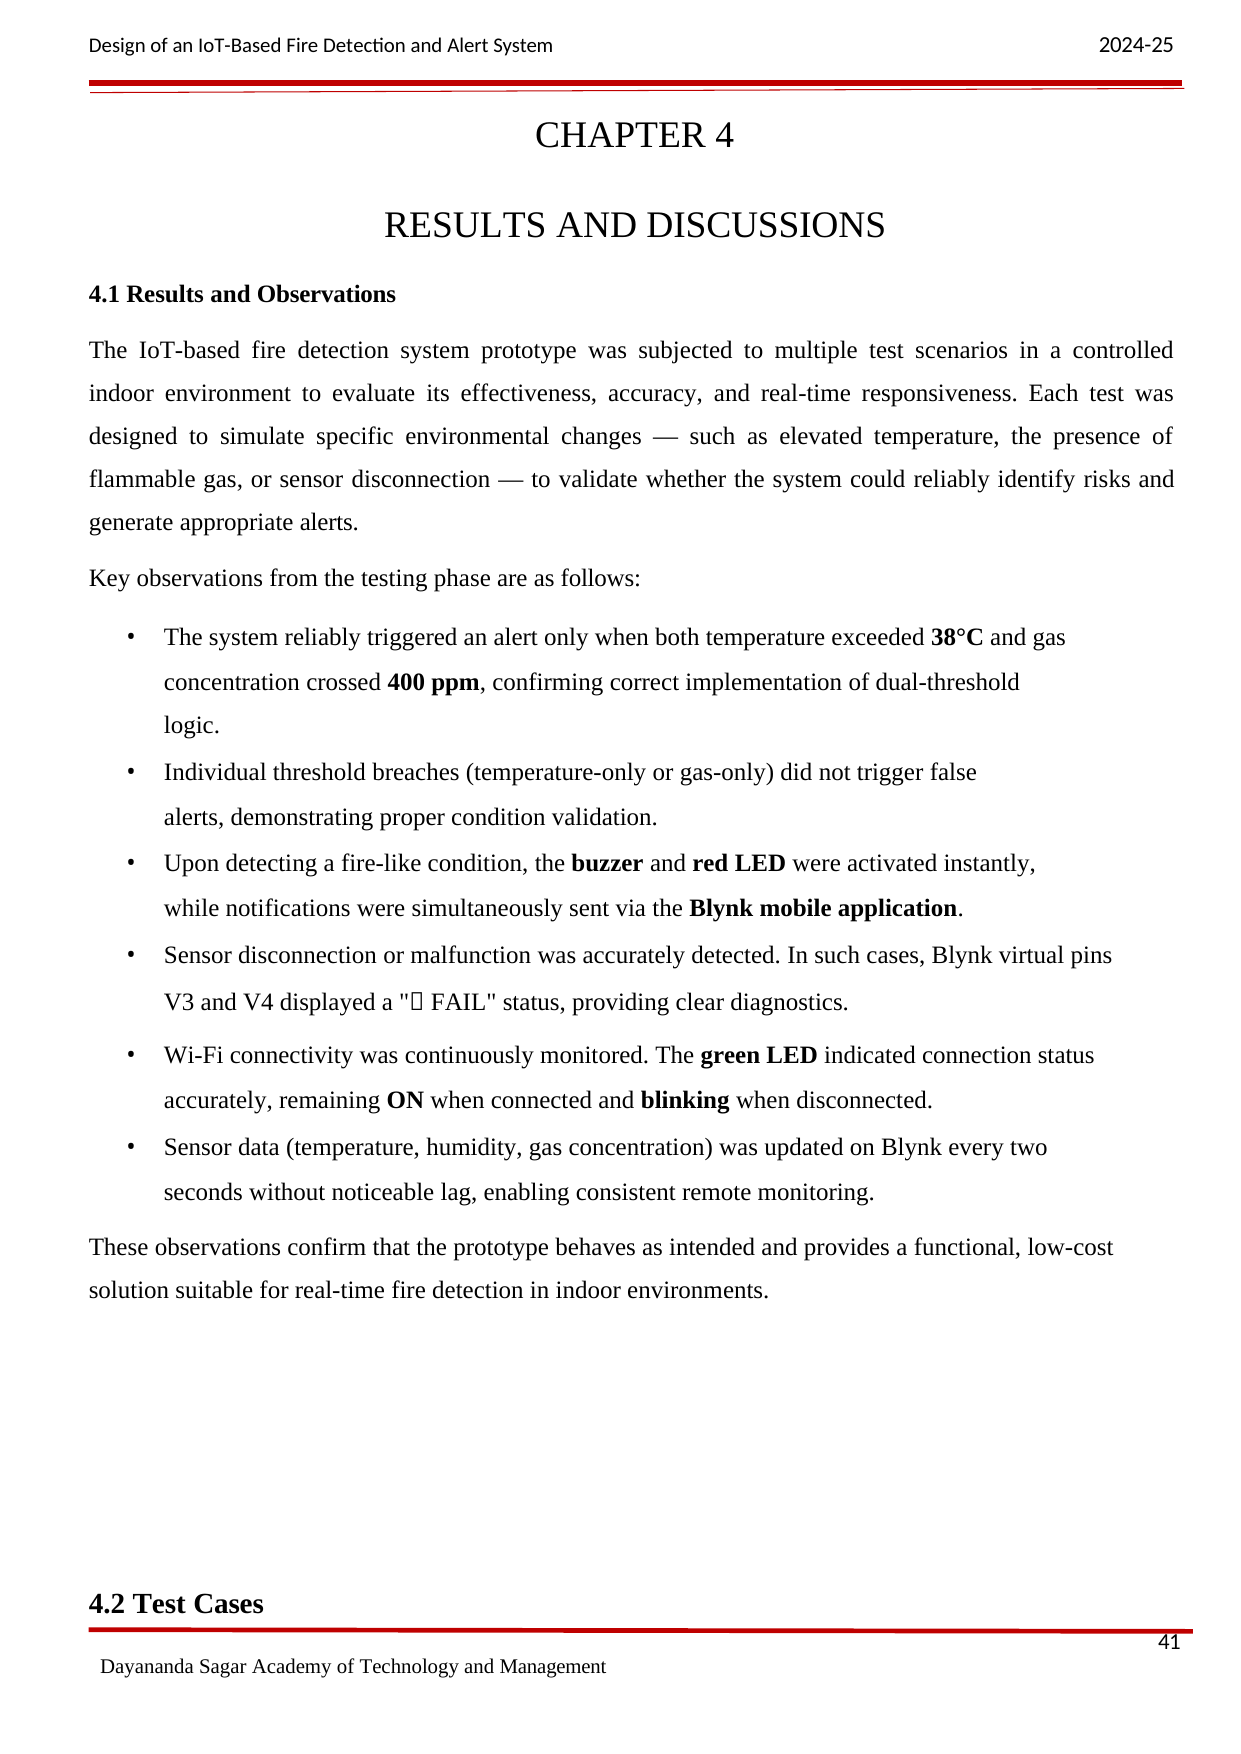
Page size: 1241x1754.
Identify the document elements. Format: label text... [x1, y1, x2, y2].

text These observations confirm that the prototype behaves as intended and provides a functional, low-cost solution suitable for real-time fire detection in indoor environments. [88, 1232, 1164, 1304]
text Key observations from the testing phase are as follows: [88, 563, 1226, 592]
list Individual threshold breaches (temperature-only or gas-only) did not trigger false alerts, demonstrating proper condition validation. [126, 753, 1043, 830]
list The system reliably triggered an alert only when both temperature exceeded 38°C and gas concentration crossed 400 ppm, confirming correct implementation of dual-threshold logic. [126, 618, 1082, 739]
list Wi-Fi connectivity was continuously monitored. The green LED indicated connection status accurately, remaining ON when connected and blinking when disconnected. [126, 1037, 1095, 1114]
list Upon detecting a fire-like condition, the buzzer and red LED were activated instantly, while notifications were simultaneously sent via the Blynk mobile application. [126, 845, 1097, 922]
subtitle Test Cases [88, 1586, 1226, 1620]
subtitle CHAPTER 4 [397, 112, 872, 156]
text RESULTS AND DISCUSSIONS [76, 202, 1194, 245]
text The IoT-based fire detection system prototype was subjected to multiple test scenarios in a controlled indoor environment to evaluate its effectiveness, accuracy, and real-time responsiveness. Each test was designed to simulate specific environmental changes — such as elevated temperature, the presence of flammable gas, or sensor disconnection — to validate whether the system could reliably identify risks and generate appropriate alerts. [88, 335, 1174, 536]
subtitle Results and Observations [88, 279, 1226, 308]
list Sensor data (temperature, humidity, gas concentration) was updated on Blynk every two seconds without noticeable lag, enabling consistent remote monitoring. [126, 1128, 1132, 1205]
list Sensor disconnection or malfunction was accurately detected. In such cases, Blynk virtual pins V3 and V4 displayed a "❌ FAIL" status, providing clear diagnostics. [126, 936, 1148, 1018]
